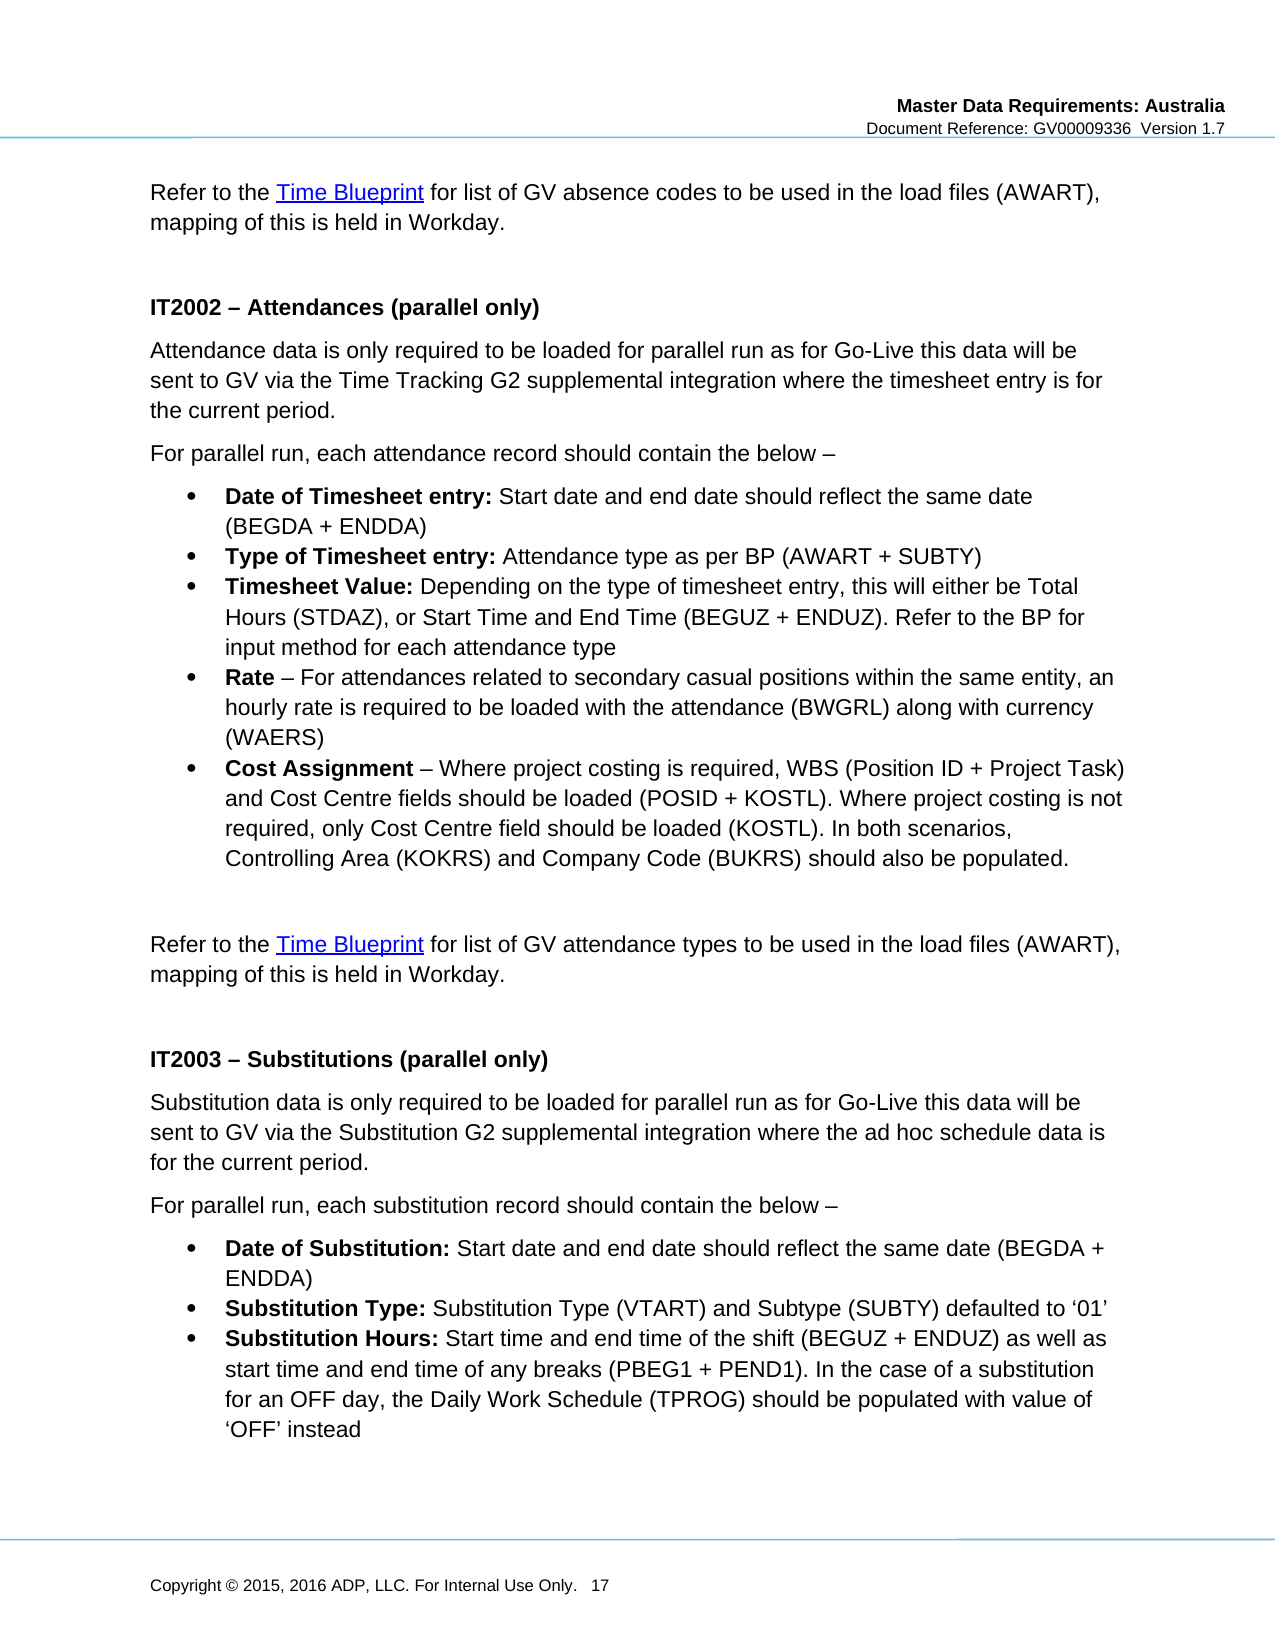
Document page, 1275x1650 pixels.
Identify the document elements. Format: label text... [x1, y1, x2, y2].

text Refer to the Time Blueprint for list of GV attendance types to be used in the load files (AWART), mapping of this is held in Workday. [150, 931, 1125, 987]
text IT2002 – Attendances (parallel only) [150, 294, 1125, 321]
list Date of Timesheet entry: Start date and end date should reflect the same date (BEGDA + ENDDA) [187, 483, 1125, 539]
list Cost Assignment – Where project costing is required, WBS (Position ID + Project Task) and Cost Centre fields should be loaded (POSID + KOSTL). Where project costing is not required, only Cost Centre field should be loaded (KOSTL). In both scenarios, Controlling Area (KOKRS) and Company Code (BUKRS) should also be populated. [187, 754, 1125, 872]
text IT2003 – Substitutions (parallel only) [150, 1046, 1125, 1073]
list Substitution Type: Substitution Type (VTART) and Subtype (SUBTY) defaulted to ‘01’ [187, 1295, 1125, 1322]
text For parallel run, each attendance record should contain the below – [150, 440, 1125, 466]
text Attendance data is only required to be loaded for parallel run as for Go-Live this data will be sent to GV via the Time Tracking G2 supplemental integration where the timesheet entry is for the current period. [150, 337, 1125, 424]
list Type of Timesheet entry: Attendance type as per BP (AWART + SUBTY) [187, 543, 1125, 569]
text Substitution data is only required to be loaded for parallel run as for Go-Live this data will be sent to GV via the Substitution G2 supplemental integration where the ad hoc schedule data is for the current period. [150, 1089, 1125, 1176]
list Timesheet Value: Depending on the type of timesheet entry, this will either be Total Hours (STDAZ), or Start Time and End Time (BEGUZ + ENDUZ). Refer to the BP for input method for each attendance type [187, 573, 1125, 660]
list Date of Substitution: Start date and end date should reflect the same date (BEGDA + ENDDA) [187, 1235, 1125, 1291]
list Substitution Hours: Start time and end time of the shift (BEGUZ + ENDUZ) as well as start time and end time of any breaks (PBEG1 + PEND1). In the case of a substitution for an OFF day, the Daily Work Schedule (TPROG) should be populated with value of ‘OFF’ instead [187, 1325, 1125, 1442]
text For parallel run, each substitution record should contain the below – [150, 1192, 1125, 1218]
list Rate – For attendances related to secondary casual positions within the same entity, an hourly rate is required to be loaded with the attendance (BWGRL) along with currency (WAERS) [187, 664, 1125, 751]
text Refer to the Time Blueprint for list of GV absence codes to be used in the load files (AWART), mapping of this is held in Workday. [150, 178, 1125, 235]
